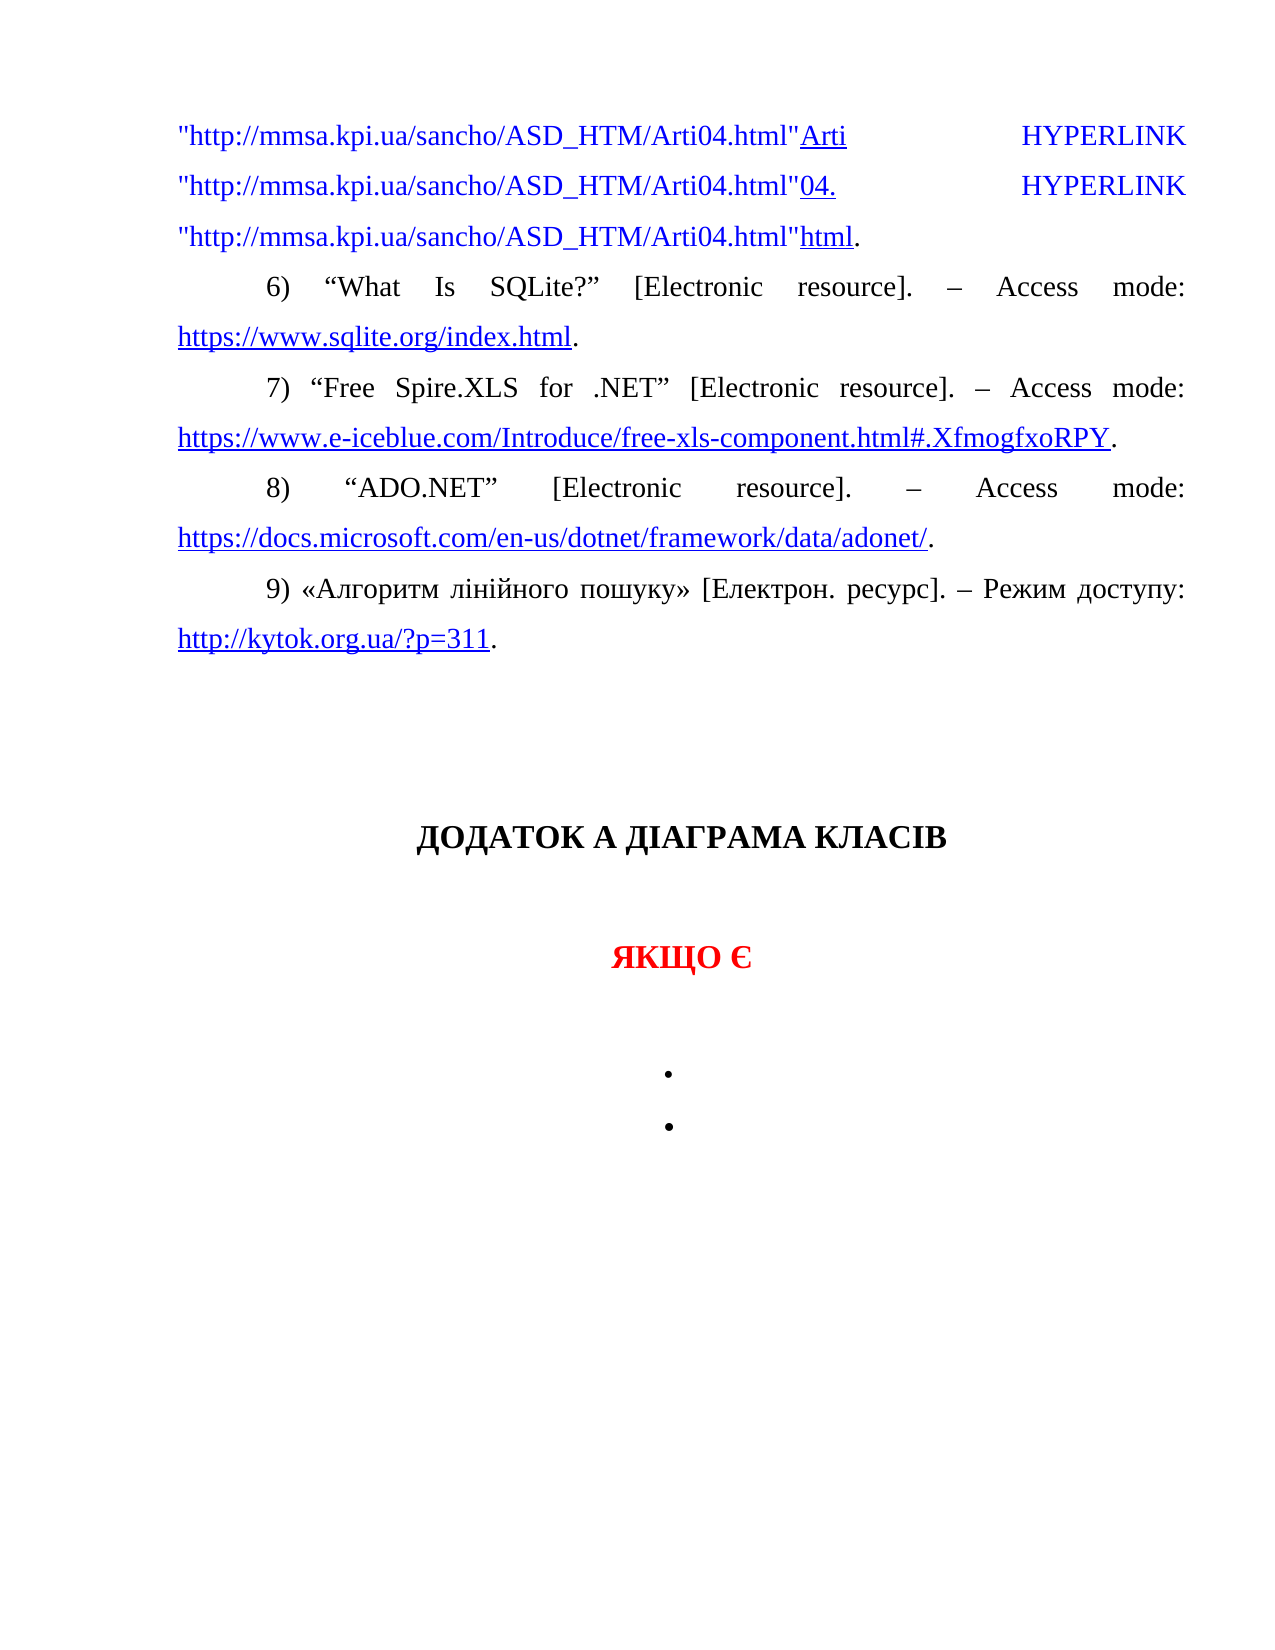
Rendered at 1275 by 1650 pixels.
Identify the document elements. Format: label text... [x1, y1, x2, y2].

text 8) “ADO.NET” [Electronic resource]. – Access mode: https://docs.microsoft.com/en-us/dotnet/framework/data/adonet/. [177, 470, 1186, 554]
text Додаток А Діаграма класів [177, 817, 1186, 855]
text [177, 118, 1186, 252]
text 9) «Алгоритм лінійного пошуку» [Електрон. ресурс]. – Режим доступу: http://kytok.org.ua/?p=311. [177, 571, 1186, 655]
text ЯКЩО Є [177, 937, 1186, 975]
text 7) “Free Spire.XLS for .NET” [Electronic resource]. – Access mode: https://www.e-iceblue.com/Introduce/free-xls-component.html#.XfmogfxoRPY. [177, 370, 1186, 453]
text 6) “What Is SQLite?” [Electronic resource]. – Access mode: https://www.sqlite.org/index.html. [177, 269, 1186, 353]
